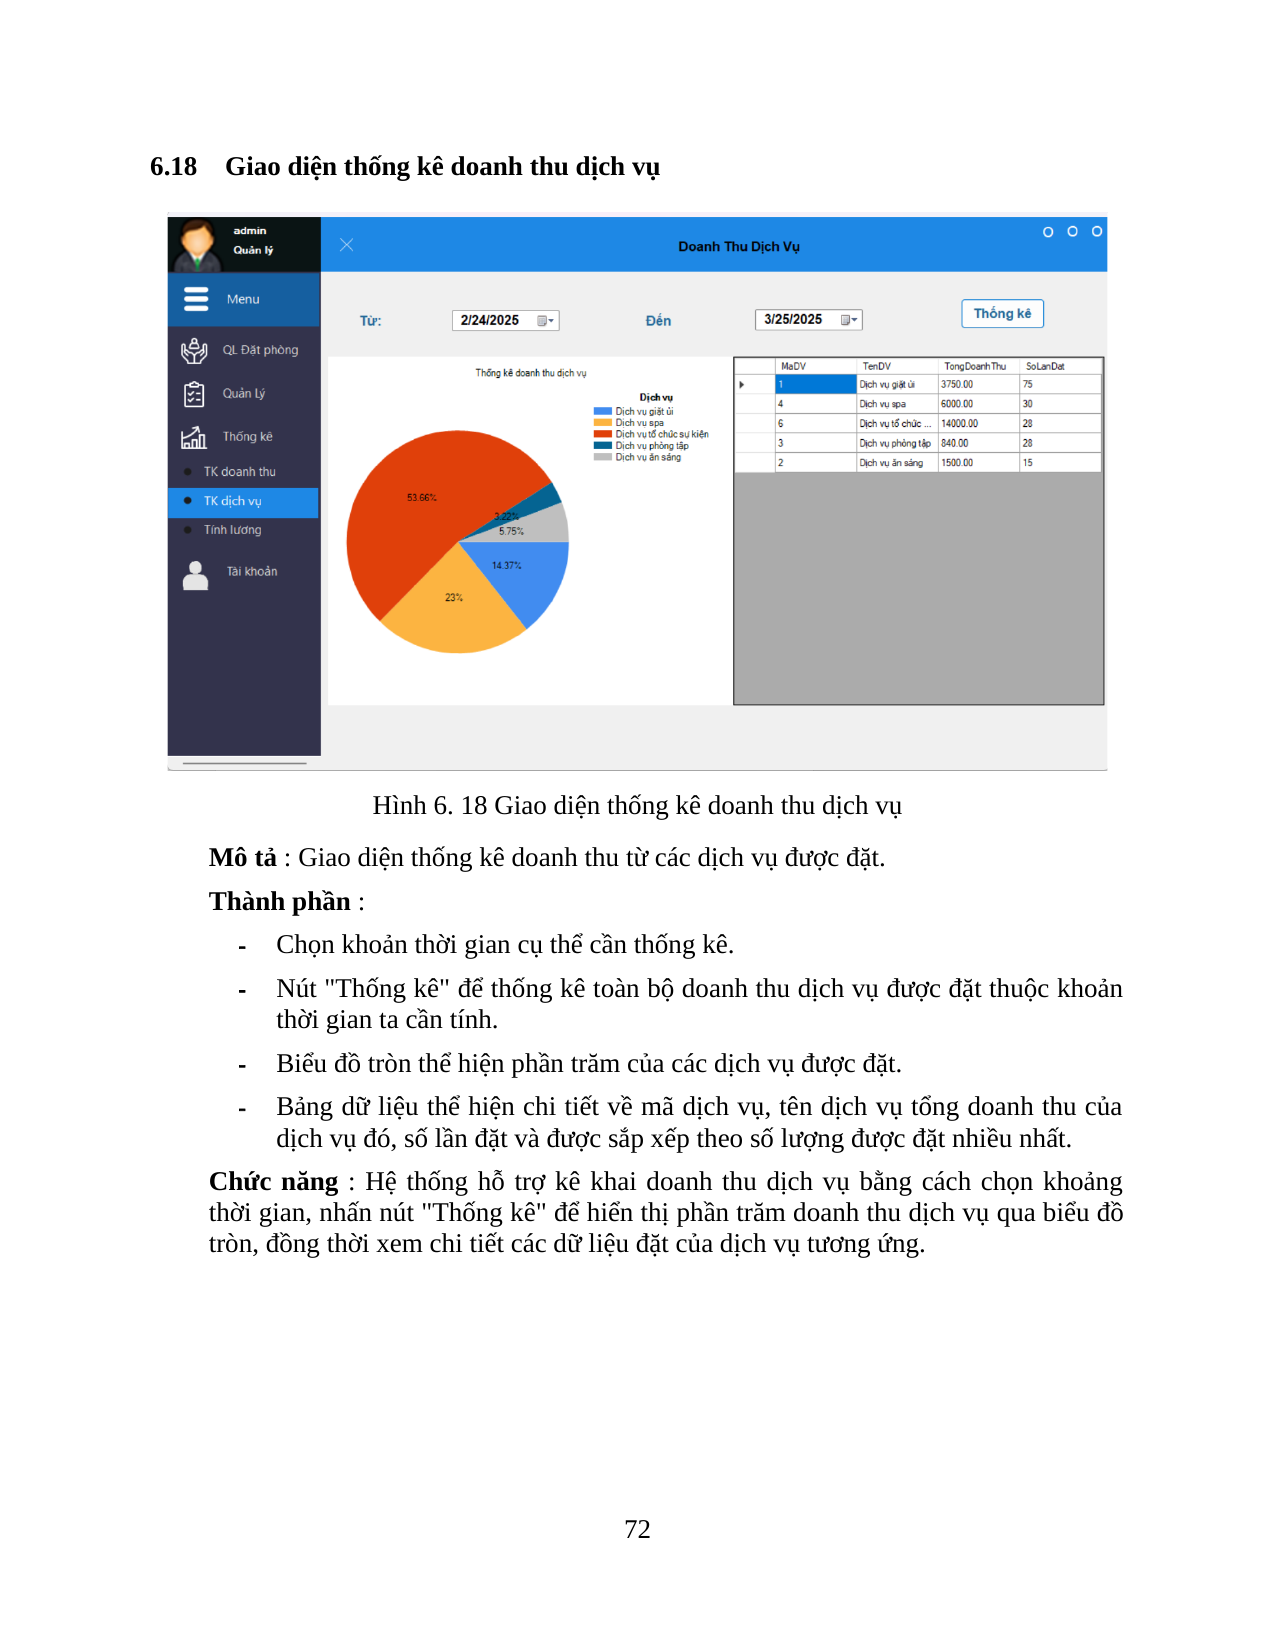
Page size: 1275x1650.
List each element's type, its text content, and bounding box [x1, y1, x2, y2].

list Mô tả : Giao diện thống kê doanh thu từ các dịch vụ được đặt. [208, 841, 1125, 872]
subtitle Giao diện thống kê doanh thu dịch vụ [150, 150, 1125, 181]
list Nút "Thống kê" để thống kê toàn bộ doanh thu dịch vụ được đặt thuộc khoản thời gian ta cần tính. [238, 972, 1125, 1034]
list Chức năng : Hệ thống hỗ trợ kê khai doanh thu dịch vụ bằng cách chọn khoảng thời gian, nhấn nút "Thống kê" để hiển thị phần trăm doanh thu dịch vụ qua biểu đồ tròn, đồng thời xem chi tiết các dữ liệu đặt của dịch vụ tương ứng. [208, 1165, 1125, 1259]
list Chọn khoản thời gian cụ thể cần thống kê. [238, 928, 1125, 959]
text Hình 6. 18 Giao diện thống kê doanh thu dịch vụ [150, 789, 1125, 820]
list Biểu đồ tròn thể hiện phần trăm của các dịch vụ được đặt. [238, 1047, 1125, 1078]
list Thành phần : [208, 885, 1125, 916]
list Bảng dữ liệu thể hiện chi tiết về mã dịch vụ, tên dịch vụ tổng doanh thu của dịch vụ đó, số lần đặt và được sắp xếp theo số lượng được đặt nhiều nhất. [238, 1091, 1125, 1153]
picture [167, 212, 1108, 771]
